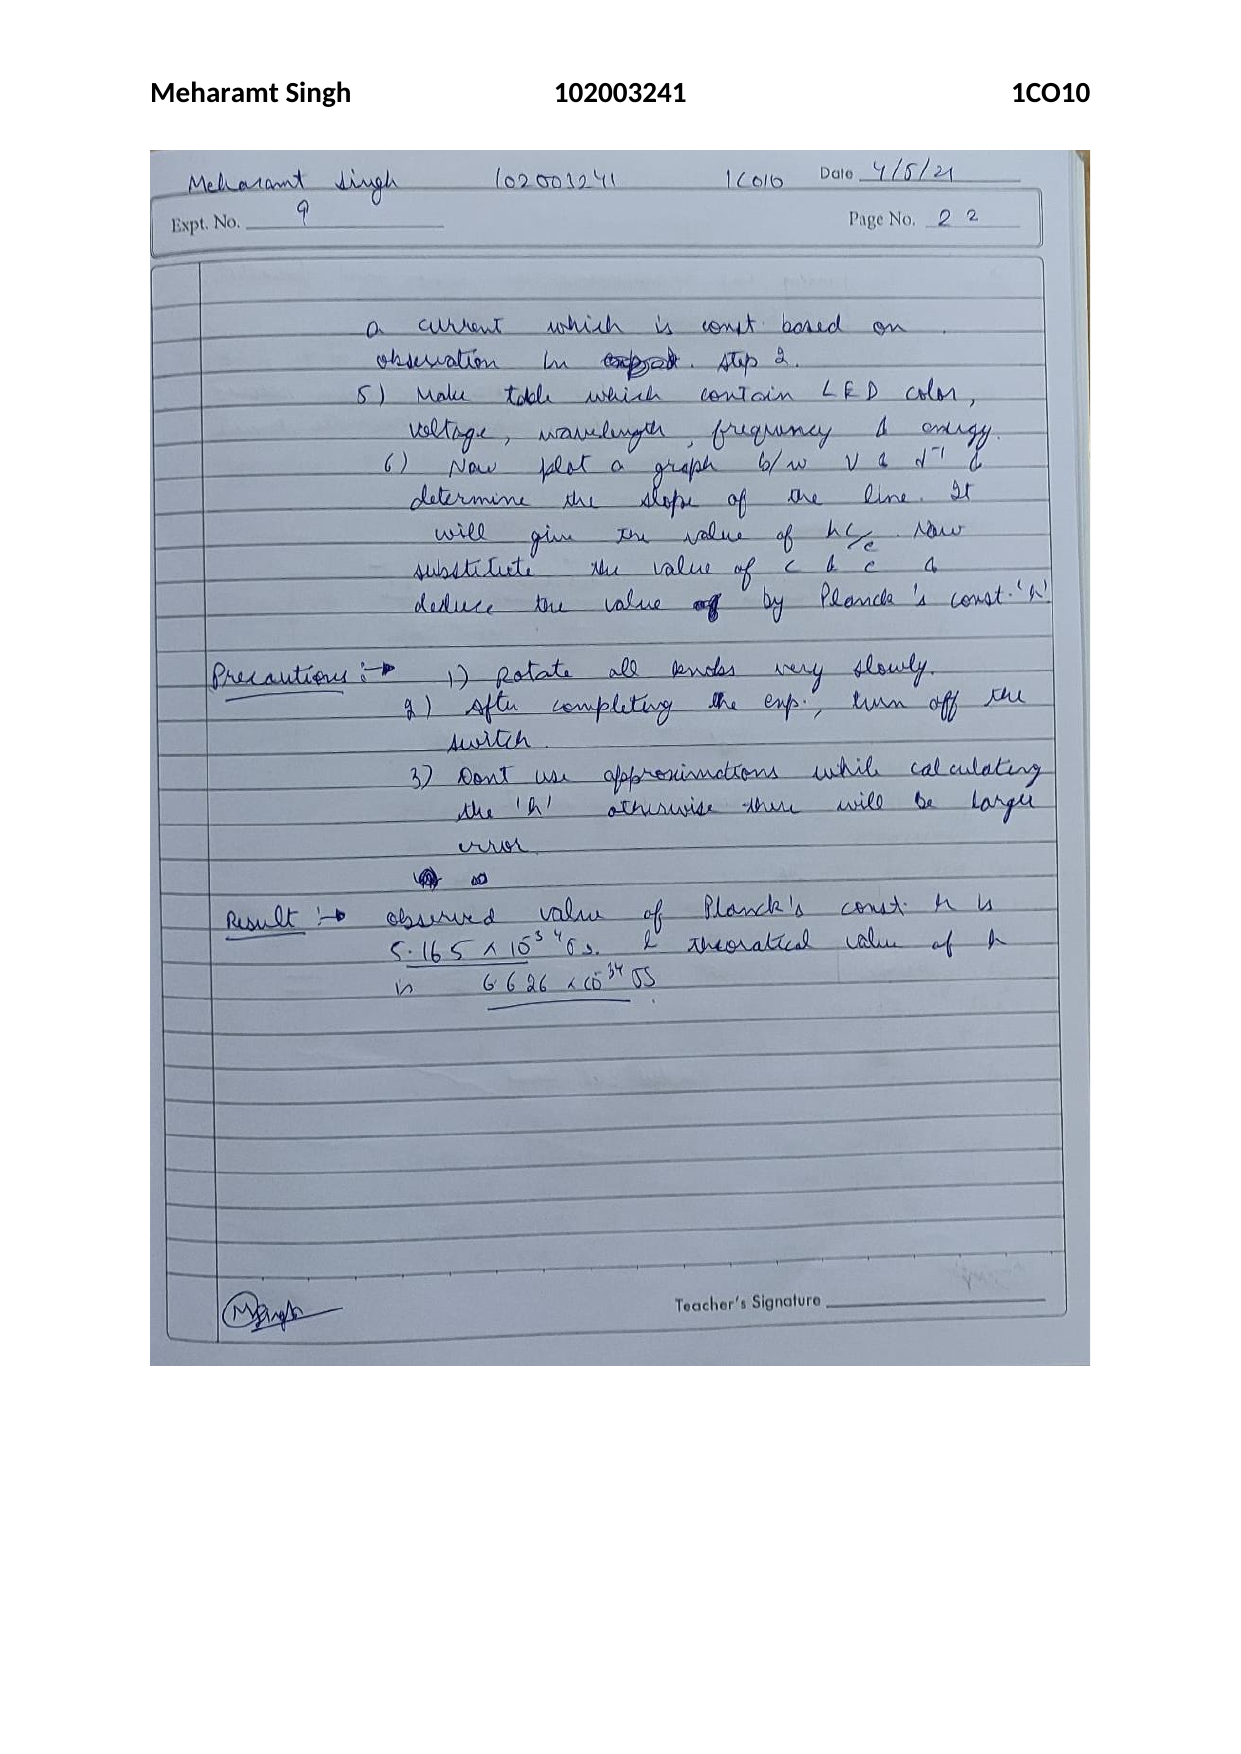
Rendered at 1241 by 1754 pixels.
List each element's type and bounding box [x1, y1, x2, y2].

picture [150, 150, 1091, 1366]
